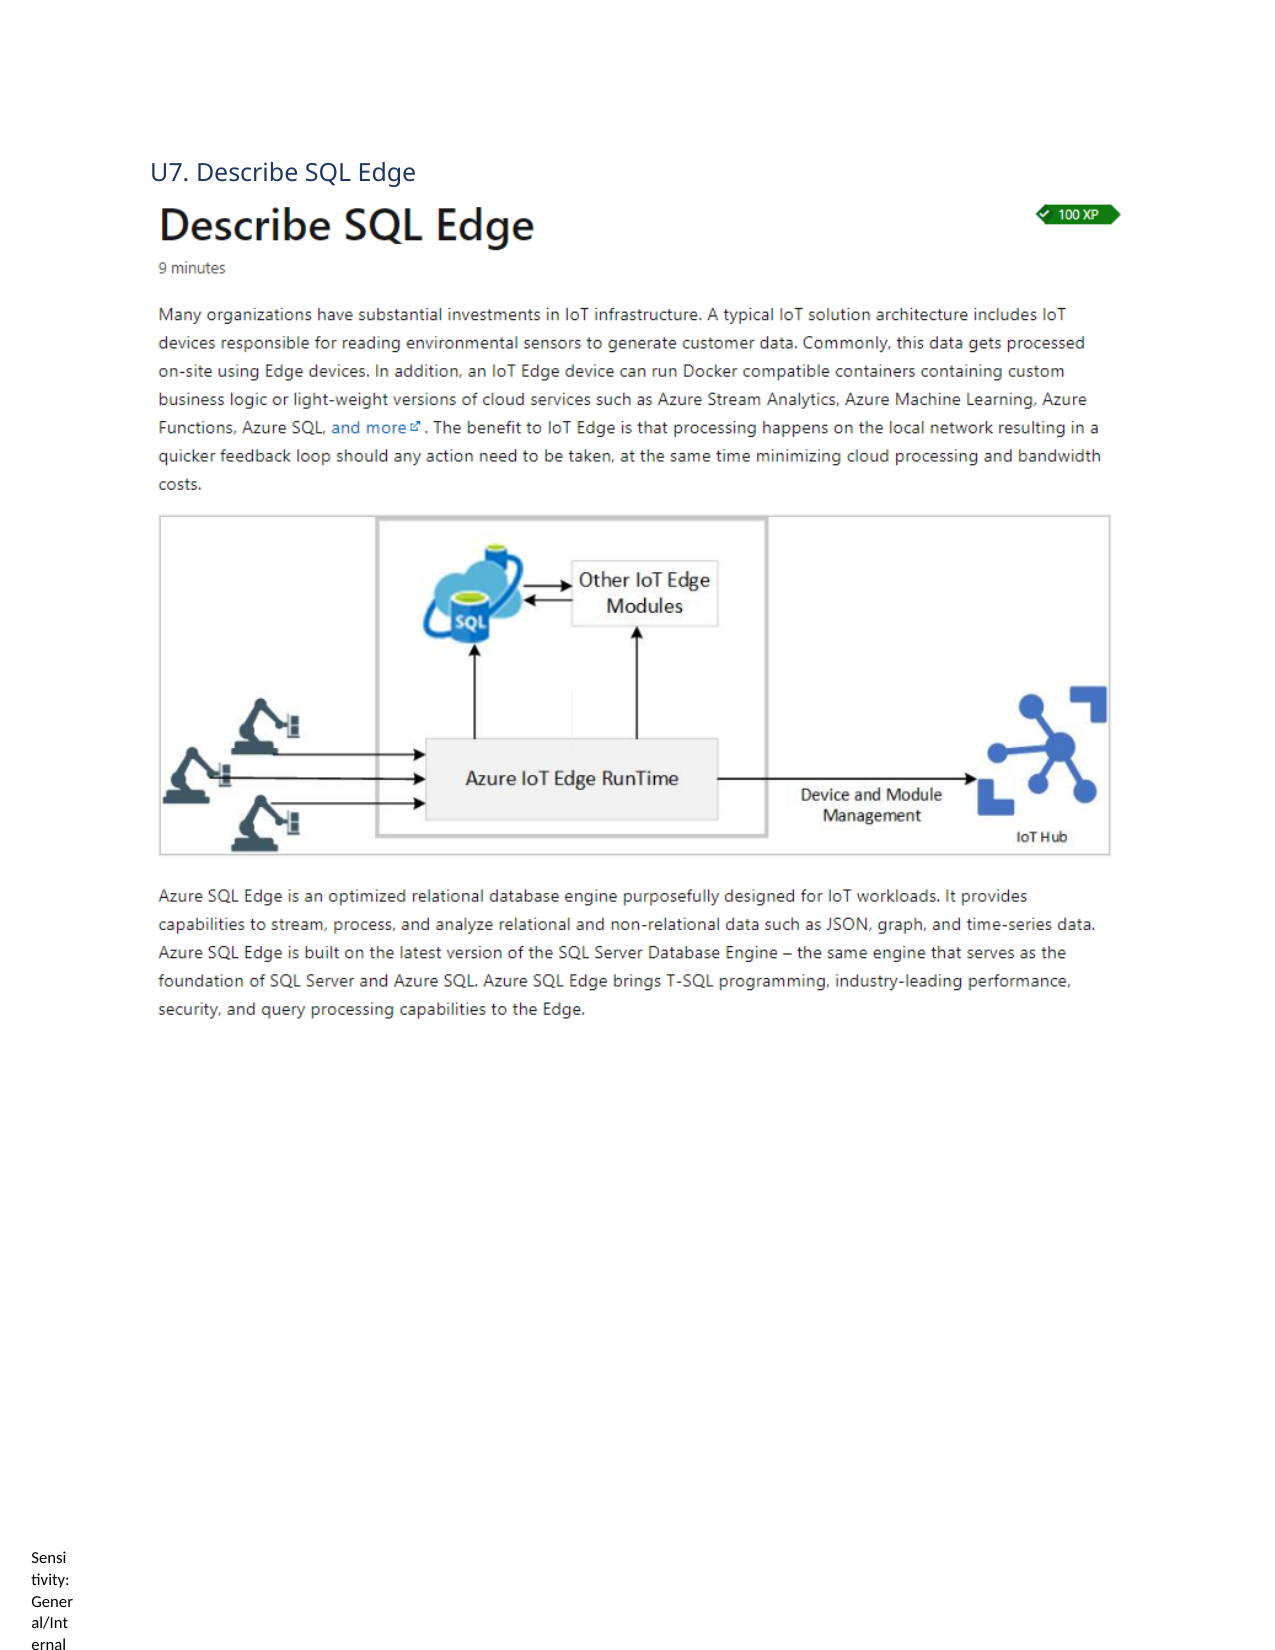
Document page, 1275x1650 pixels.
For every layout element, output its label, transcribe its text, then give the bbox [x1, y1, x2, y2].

subtitle U7. Describe SQL Edge [150, 154, 1125, 188]
picture [150, 191, 1125, 1026]
